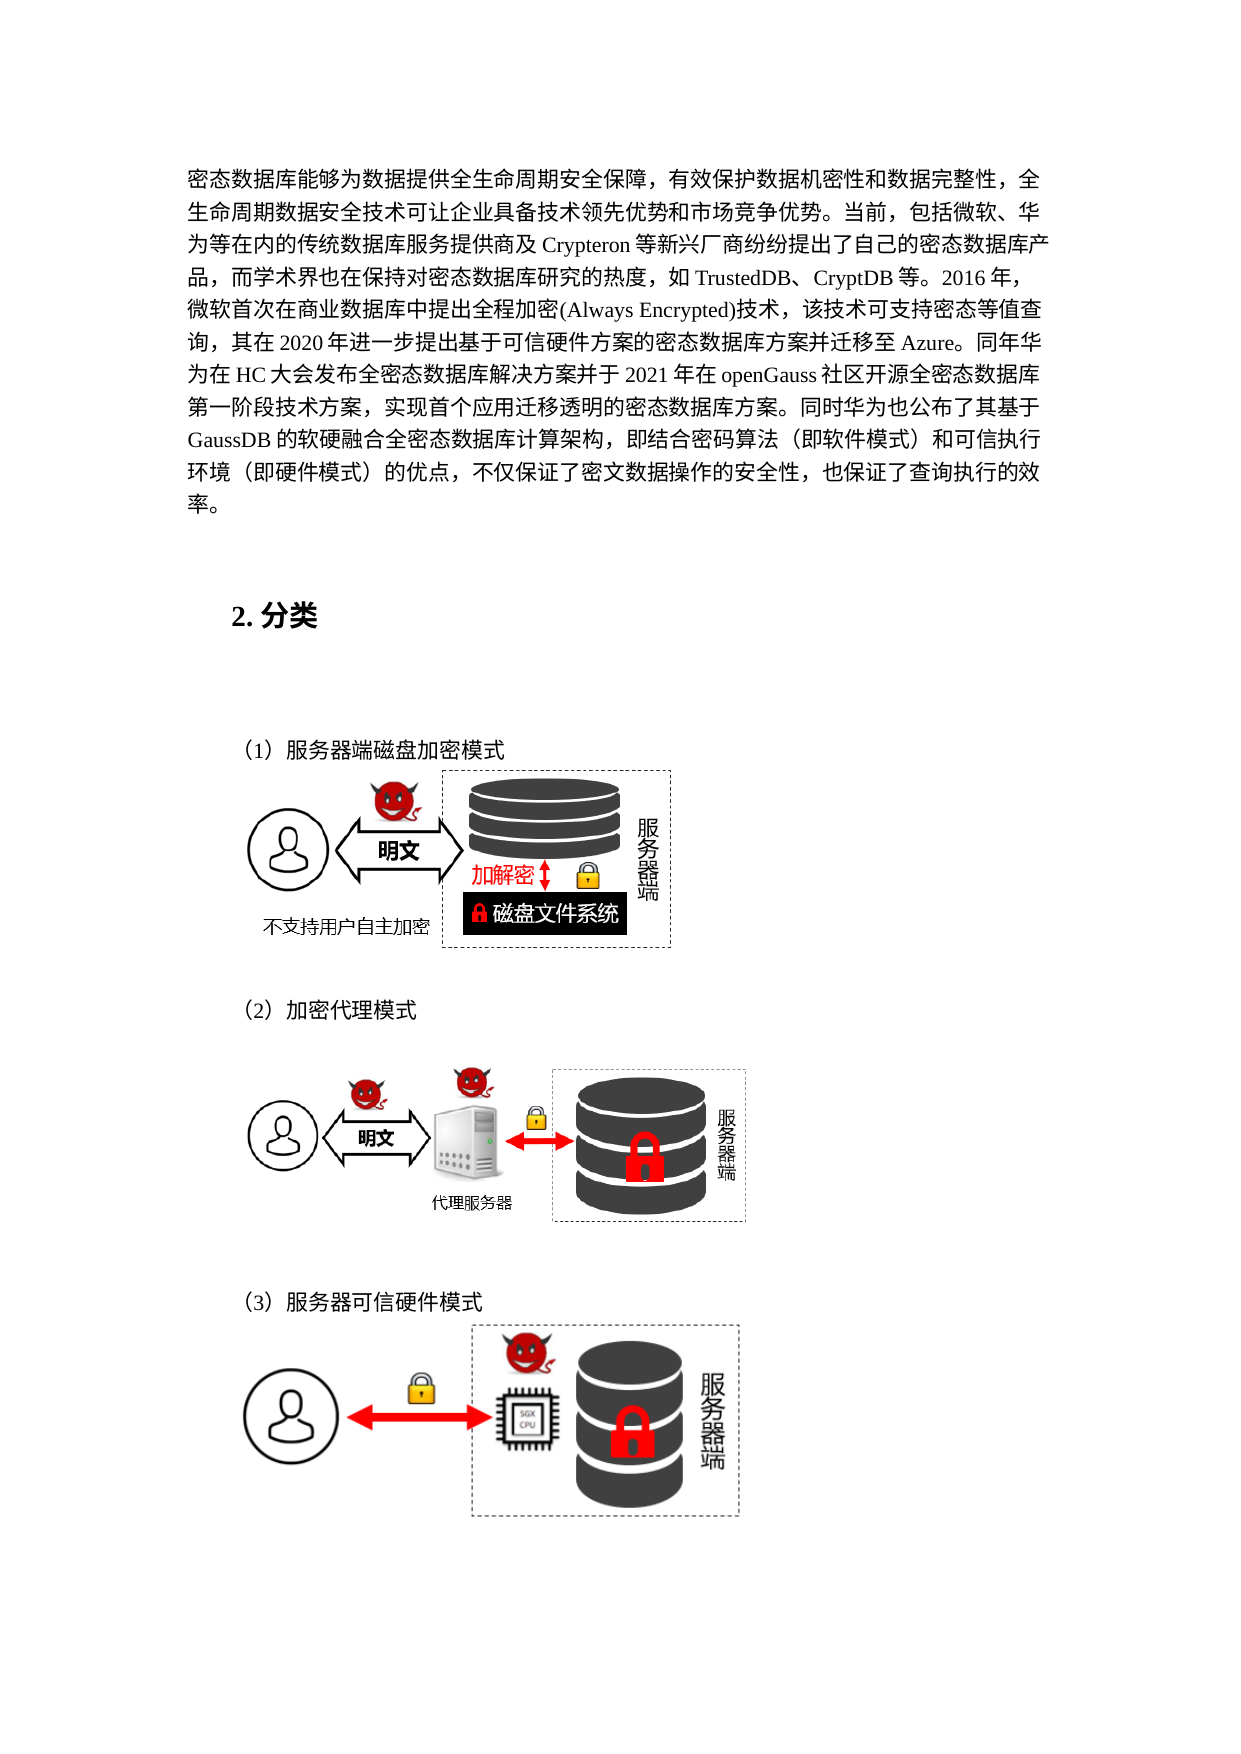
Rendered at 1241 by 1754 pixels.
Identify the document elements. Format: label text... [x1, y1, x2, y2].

text （3）服务器可信硬件模式 [187, 1285, 1053, 1317]
picture [231, 1057, 758, 1231]
text 密态数据库能够为数据提供全生命周期安全保障，有效保护数据机密性和数据完整性，全生命周期数据安全技术可让企业具备技术领先优势和市场竞争优势。当前，包括微软、华为等在内的传统数据库服务提供商及Crypteron等新兴厂商纷纷提出了自己的密态数据库产品，而学术界也在保持对密态数据库研究的热度，如TrustedDB、CryptDB等。2016年，微软首次在商业数据库中提出全程加密(Always Encrypted)技术，该技术可支持密态等值查询，其在2020年进一步提出基于可信硬件方案的密态数据库方案并迁移至Azure。同年华为在HC大会发布全密态数据库解决方案并于2021年在openGauss社区开源全密态数据库第一阶段技术方案，实现首个应用迁移透明的密态数据库方案。同时华为也公布了其基于GaussDB的软硬融合全密态数据库计算架构，即结合密码算法（即软件模式）和可信执行环境（即硬件模式）的优点，不仅保证了密文数据操作的安全性，也保证了查询执行的效率。 [187, 162, 1053, 519]
subtitle 2. 分类 [231, 581, 1053, 646]
picture [231, 1317, 758, 1522]
picture [231, 765, 677, 951]
text （2）加密代理模式 [187, 992, 1053, 1025]
text （1）服务器端磁盘加密模式 [187, 732, 1053, 765]
